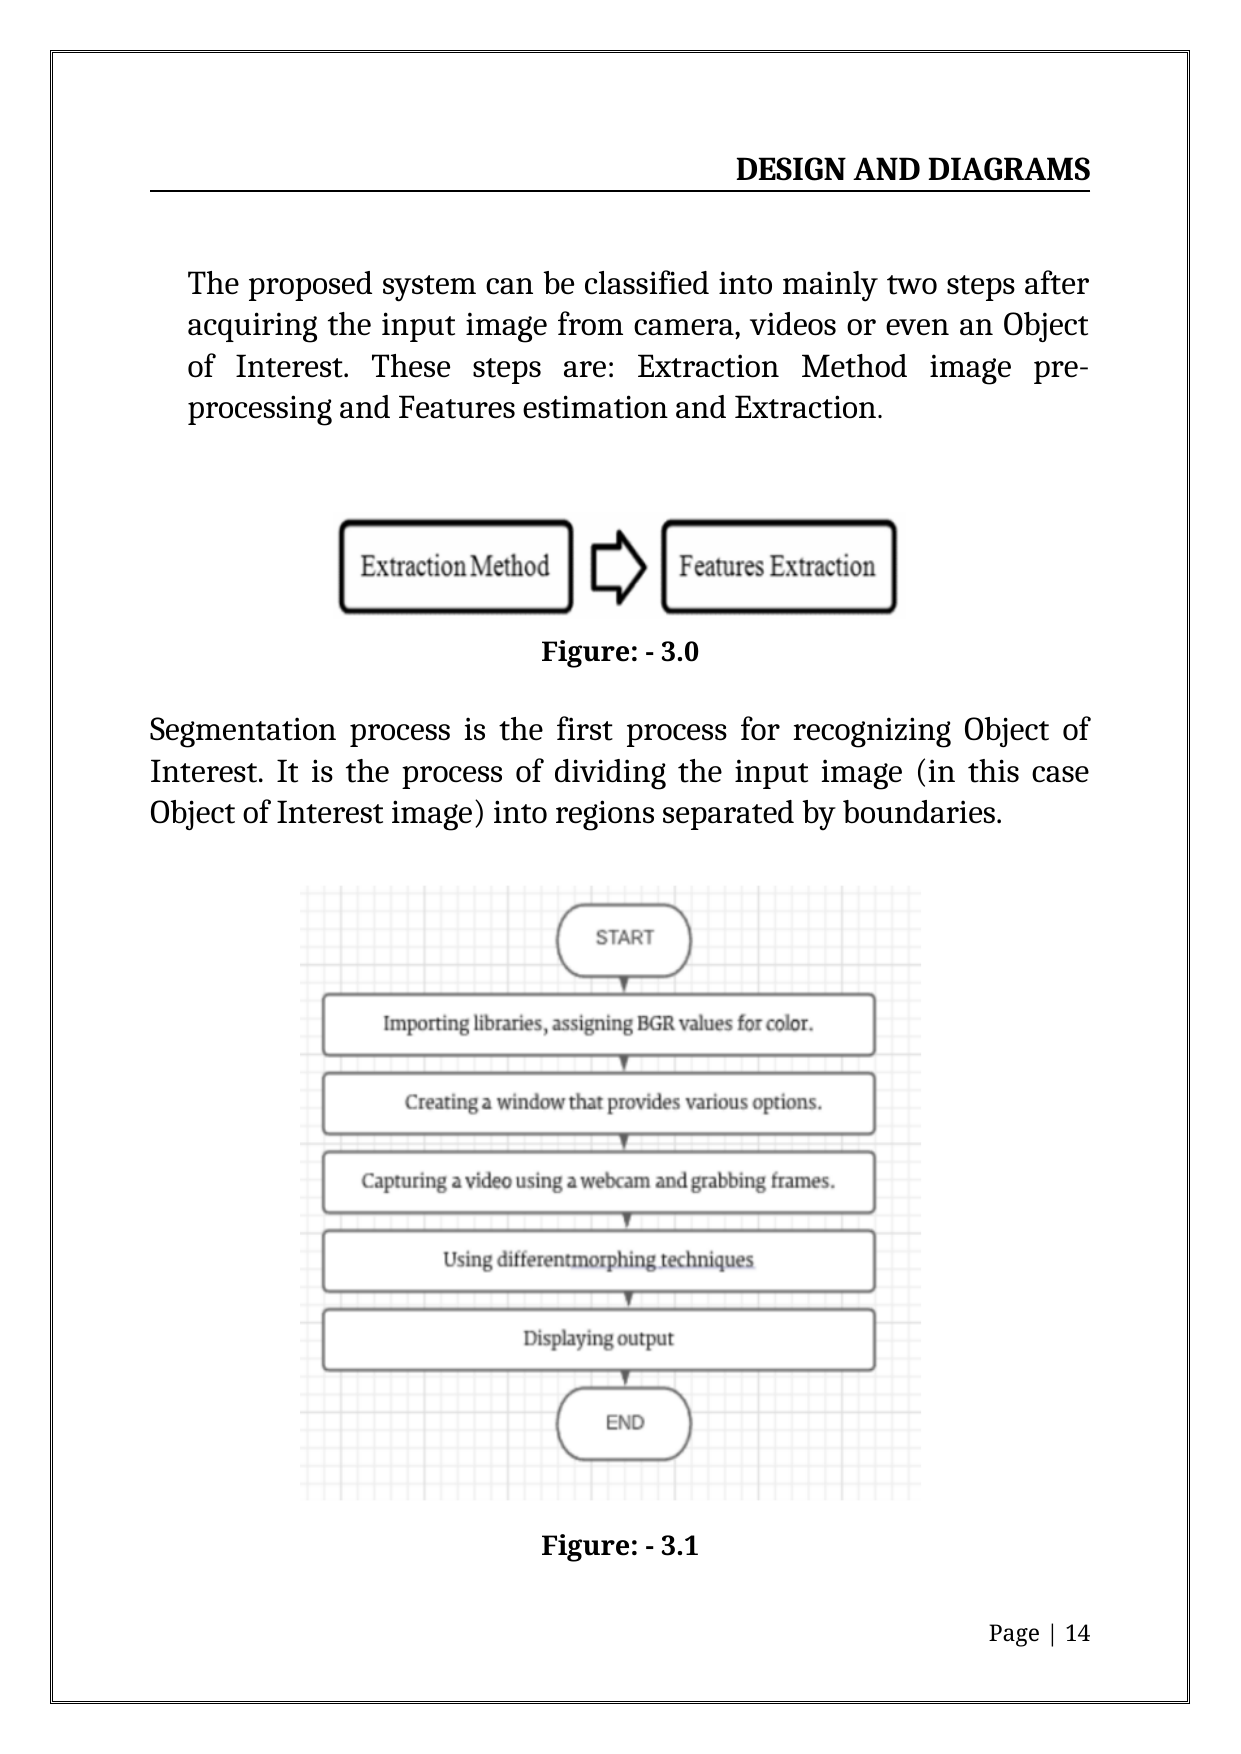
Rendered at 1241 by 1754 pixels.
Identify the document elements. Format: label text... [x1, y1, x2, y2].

picture [300, 882, 922, 1507]
text The proposed system can be classified into mainly two steps after acquiring the input image from camera, videos or even an Object of Interest. These steps are: Extraction Method image pre-processing and Features estimation and Extraction. [187, 264, 1090, 427]
text DESIGN AND DIAGRAMS [150, 150, 1090, 190]
text Segmentation process is the first process for recognizing Object of Interest. It is the process of dividing the input image (in this case Object of Interest image) into regions separated by boundaries. [150, 711, 1090, 832]
picture [300, 491, 909, 627]
